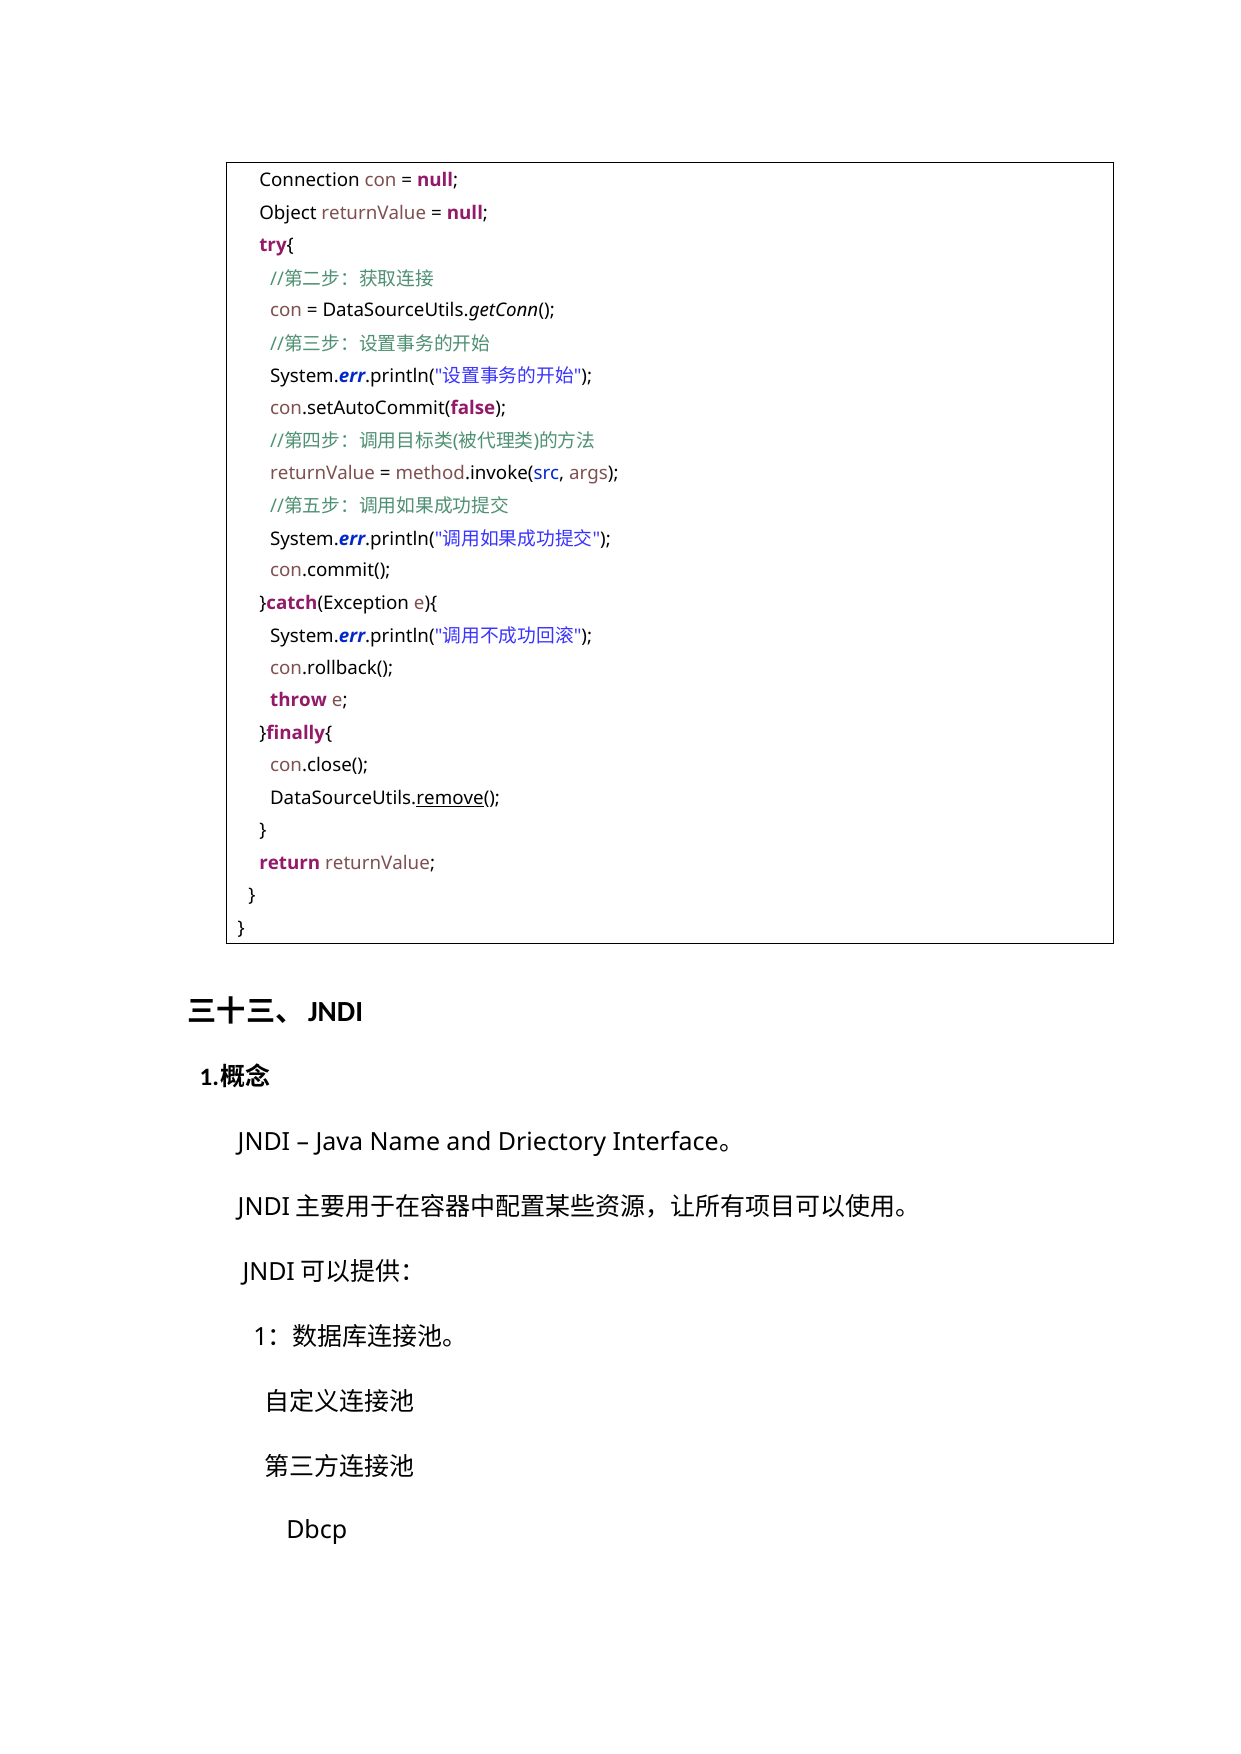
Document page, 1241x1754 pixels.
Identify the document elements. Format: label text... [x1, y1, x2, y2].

text JNDI可以提供： [187, 1237, 1053, 1302]
text 1：数据库连接池。 [187, 1302, 1053, 1367]
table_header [227, 163, 1113, 943]
list 概念 [199, 1042, 1053, 1107]
text Dbcp [187, 1497, 1053, 1562]
list JNDI [187, 977, 1053, 1042]
text JNDI – Java Name and Driectory Interface。 [187, 1107, 1053, 1172]
text JNDI主要用于在容器中配置某些资源，让所有项目可以使用。 [187, 1172, 1053, 1237]
text 自定义连接池 [187, 1367, 1053, 1432]
text 第三方连接池 [187, 1432, 1053, 1497]
